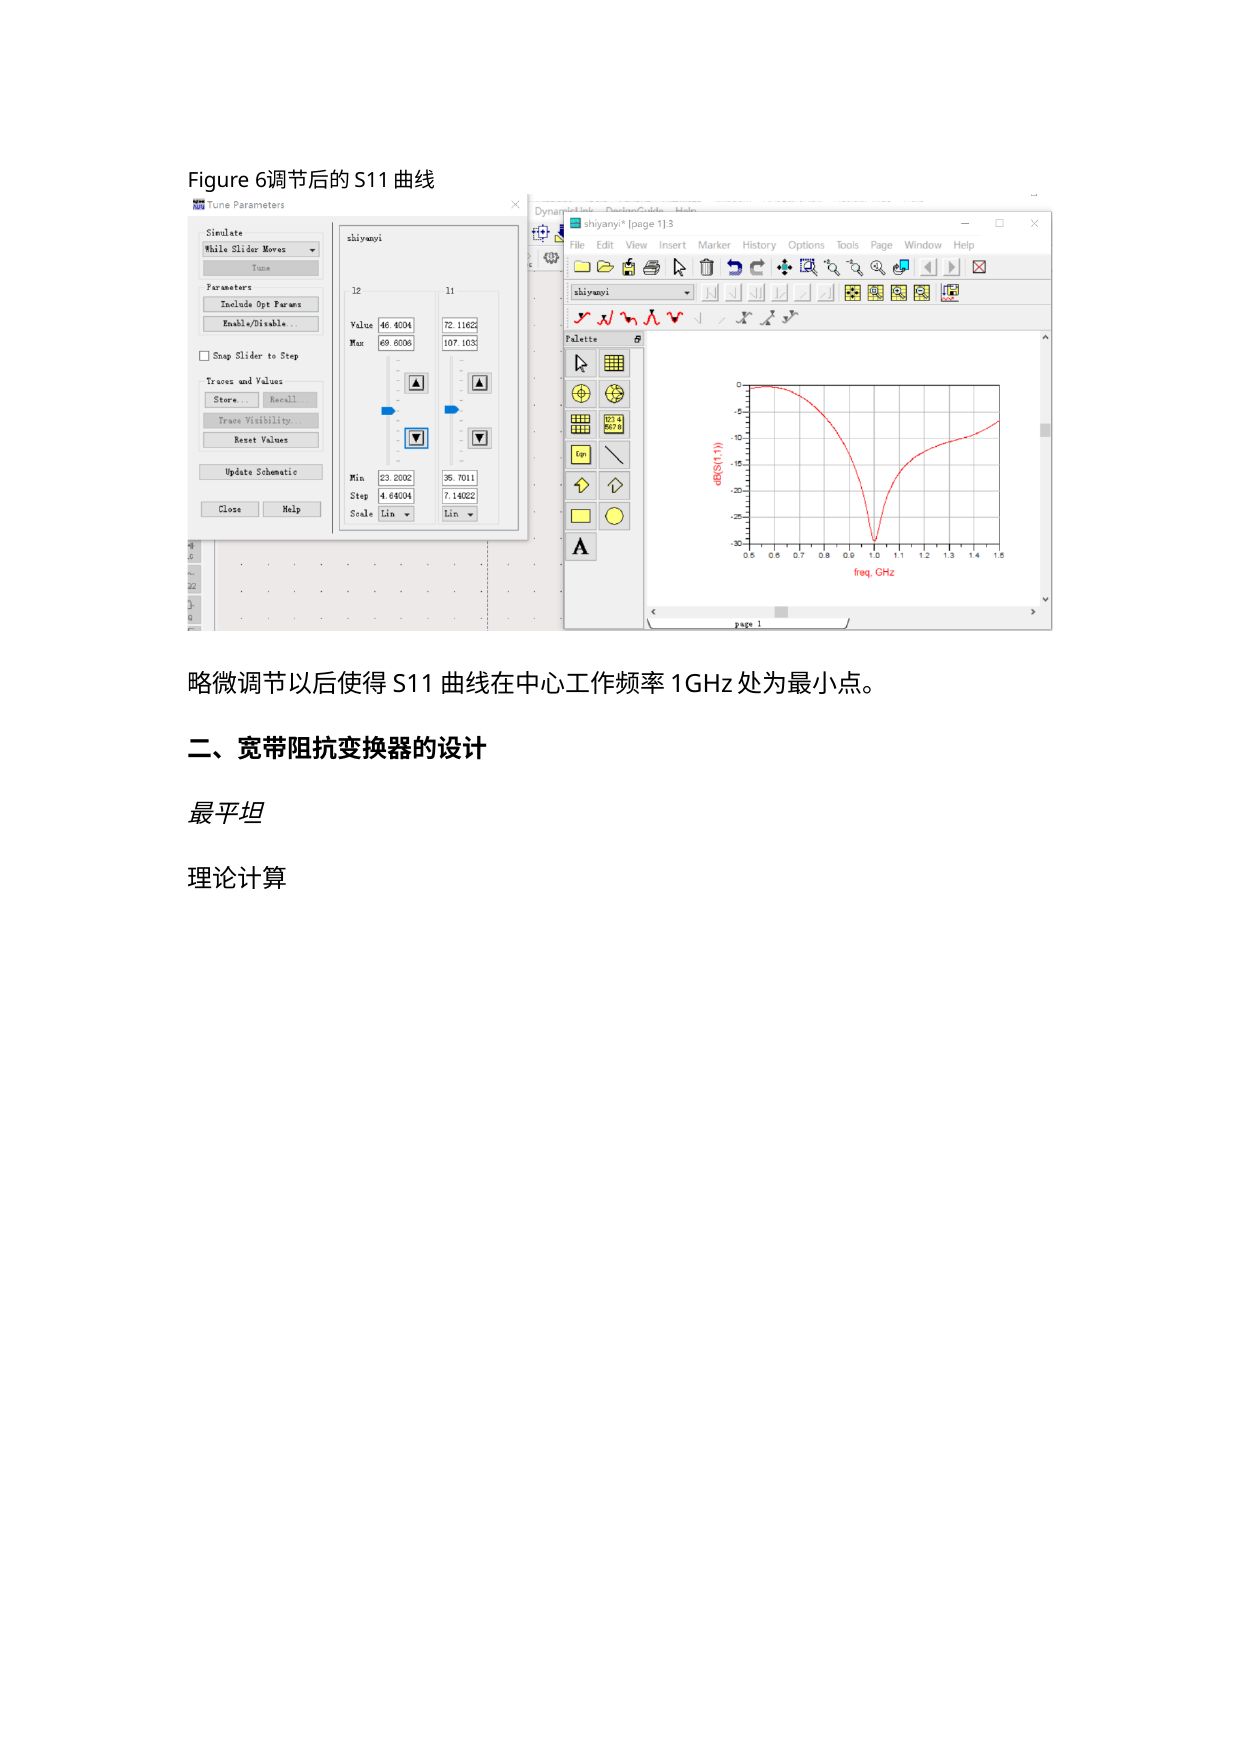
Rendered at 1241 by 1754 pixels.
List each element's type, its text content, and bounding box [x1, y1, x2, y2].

text 二、宽带阻抗变换器的设计 [187, 714, 1053, 779]
text 最平坦 [187, 779, 1053, 844]
text 理论计算 [187, 844, 1053, 909]
picture [187, 194, 1053, 631]
text 略微调节以后使得S11曲线在中心工作频率1GHz处为最小点。 [187, 649, 1053, 714]
